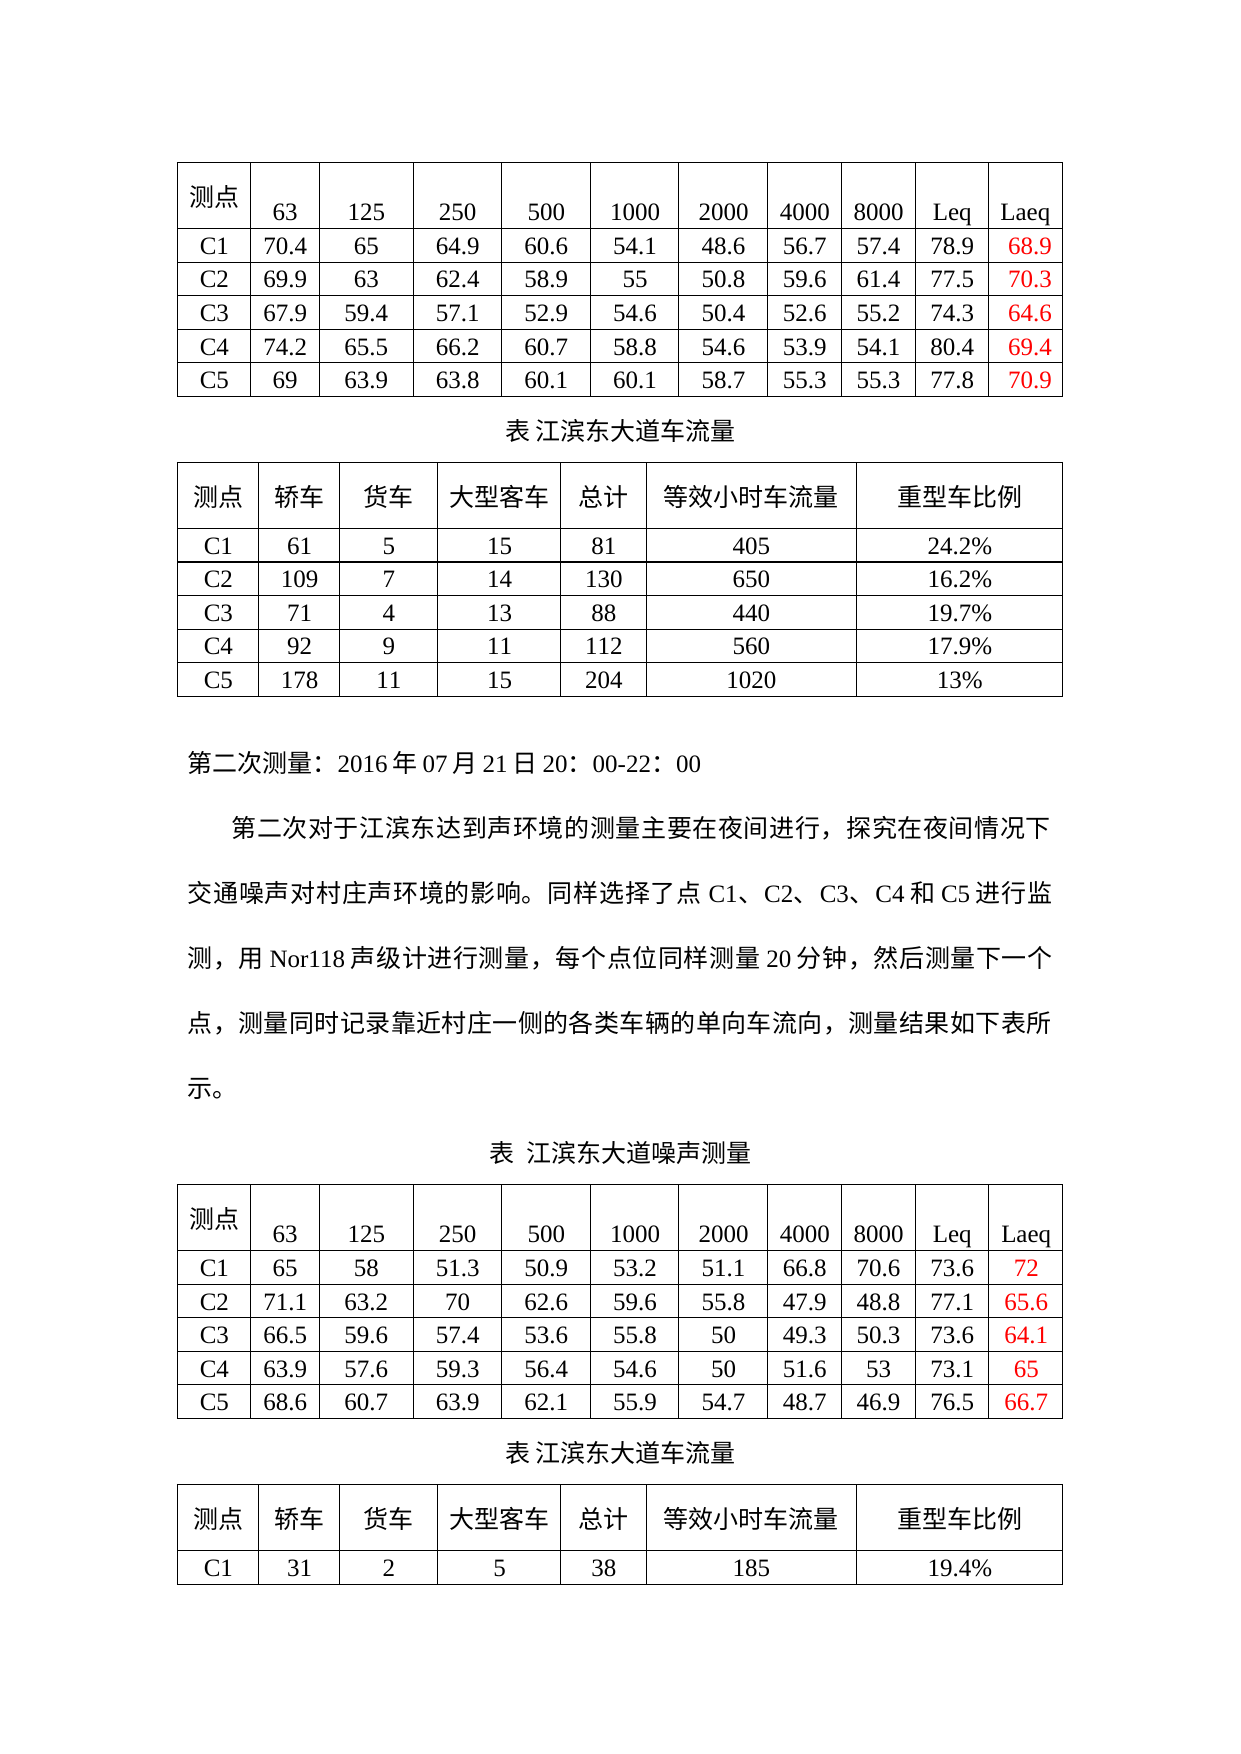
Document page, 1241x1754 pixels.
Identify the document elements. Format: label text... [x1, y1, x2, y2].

table_cell 59.6 [320, 1318, 413, 1351]
table_cell 50 [679, 1318, 767, 1351]
table_cell 650 [647, 563, 856, 595]
table_cell 59.3 [414, 1352, 501, 1384]
table_cell 14 [438, 563, 560, 595]
table_cell C1 [178, 529, 258, 561]
table_cell C1 [178, 229, 250, 262]
table_cell 65.5 [320, 330, 413, 362]
table_cell 52.6 [768, 296, 841, 329]
table_cell 5 [340, 529, 437, 561]
table_header 4000 [768, 1185, 841, 1250]
table_cell 9 [340, 630, 437, 662]
table_header 2000 [679, 163, 767, 228]
table_cell 70.3 [989, 263, 1062, 295]
table_cell 70.4 [251, 229, 319, 262]
table_cell 178 [259, 663, 339, 696]
table_header 总计 [561, 1485, 646, 1550]
table_cell C4 [178, 1352, 250, 1384]
table_header 测点 [178, 163, 250, 228]
table_cell 48.7 [768, 1385, 841, 1418]
table_cell 16.2% [857, 563, 1062, 595]
table_cell 66.2 [414, 330, 501, 362]
table_cell 440 [647, 596, 856, 628]
table_cell 59.6 [591, 1285, 678, 1317]
table_cell 73.6 [916, 1318, 988, 1351]
table_cell 51.3 [414, 1251, 501, 1284]
table_cell 70.6 [842, 1251, 915, 1284]
table_header 大型客车 [438, 463, 560, 528]
table_cell 62.6 [502, 1285, 590, 1317]
table_cell 56.7 [768, 229, 841, 262]
table_cell 65.6 [989, 1285, 1062, 1317]
table_cell 57.1 [414, 296, 501, 329]
table_cell 46.9 [842, 1385, 915, 1418]
table_cell 63.9 [414, 1385, 501, 1418]
table_cell 50.8 [679, 263, 767, 295]
table_cell 62.4 [414, 263, 501, 295]
table_cell 47.9 [768, 1285, 841, 1317]
table_cell 64.1 [989, 1318, 1062, 1351]
table_cell 5 [438, 1551, 560, 1583]
table_cell 48.8 [842, 1285, 915, 1317]
table_cell 73.1 [916, 1352, 988, 1384]
table_header 重型车比例 [857, 1485, 1062, 1550]
table_header 重型车比例 [857, 463, 1062, 528]
table_cell 19.7% [857, 596, 1062, 628]
table_cell 61 [259, 529, 339, 561]
table_cell 74.2 [251, 330, 319, 362]
table_cell 67.9 [251, 296, 319, 329]
table_header Laeq [989, 163, 1062, 228]
text 表 江滨东大道车流量 [187, 397, 1053, 462]
table_cell 54.6 [591, 1352, 678, 1384]
table_cell 50.3 [842, 1318, 915, 1351]
table_cell 70.9 [989, 363, 1062, 396]
table_cell C1 [178, 1551, 258, 1583]
table_cell 49.3 [768, 1318, 841, 1351]
table_header 250 [414, 163, 501, 228]
table_cell 58 [320, 1251, 413, 1284]
table_cell 58.9 [502, 263, 590, 295]
table_cell 77.8 [916, 363, 988, 396]
table_cell 74.3 [916, 296, 988, 329]
table_header 货车 [340, 463, 437, 528]
table_cell 73.6 [916, 1251, 988, 1284]
table_cell 56.4 [502, 1352, 590, 1384]
table_cell C3 [178, 596, 258, 628]
table_cell 11 [340, 663, 437, 696]
text 第二次对于江滨东达到声环境的测量主要在夜间进行，探究在夜间情况下交通噪声对村庄声环境的影响。同样选择了点C1、C2、C3、C4和C5进行监测，用Nor118声级计进行测量，每个点位同样测量20分钟，然后测量下一个点，测量同时记录靠近村庄一侧的各类车辆的单向车流向，测量结果如下表所示。 [187, 794, 1053, 1119]
table_cell 109 [259, 563, 339, 595]
table_cell 2 [340, 1551, 437, 1583]
table_cell C3 [178, 296, 250, 329]
table_cell 66.8 [768, 1251, 841, 1284]
table_cell 60.6 [502, 229, 590, 262]
table_cell 55.8 [591, 1318, 678, 1351]
table_cell 59.6 [768, 263, 841, 295]
table_cell 59.4 [320, 296, 413, 329]
table_cell 66.7 [989, 1385, 1062, 1418]
table_cell 53 [842, 1352, 915, 1384]
table_cell 65 [251, 1251, 319, 1284]
table_cell 15 [438, 529, 560, 561]
table_cell 55.3 [768, 363, 841, 396]
table_cell 17.9% [857, 630, 1062, 662]
table_header 等效小时车流量 [647, 1485, 856, 1550]
table_cell 53.9 [768, 330, 841, 362]
table_header 测点 [178, 463, 258, 528]
table_cell 405 [647, 529, 856, 561]
text 表 江滨东大道车流量 [187, 1419, 1053, 1484]
table_header 大型客车 [438, 1485, 560, 1550]
table_header 轿车 [259, 1485, 339, 1550]
table_cell 69.4 [989, 330, 1062, 362]
table_cell 70 [414, 1285, 501, 1317]
table_cell 24.2% [857, 529, 1062, 561]
table_cell 63 [320, 263, 413, 295]
table_cell 53.2 [591, 1251, 678, 1284]
table_header Leq [916, 1185, 988, 1250]
table_cell C4 [178, 630, 258, 662]
table_cell 60.1 [502, 363, 590, 396]
table_cell 38 [561, 1551, 646, 1583]
table_cell 57.6 [320, 1352, 413, 1384]
table_cell 50.4 [679, 296, 767, 329]
table_cell 54.6 [591, 296, 678, 329]
table_cell 77.5 [916, 263, 988, 295]
table_header 总计 [561, 463, 646, 528]
table_header 测点 [178, 1185, 250, 1250]
table_cell 78.9 [916, 229, 988, 262]
table_header 等效小时车流量 [647, 463, 856, 528]
table_cell 92 [259, 630, 339, 662]
table_cell 4 [340, 596, 437, 628]
table_cell 63.2 [320, 1285, 413, 1317]
table_cell C5 [178, 363, 250, 396]
table_header 轿车 [259, 463, 339, 528]
table_cell 88 [561, 596, 646, 628]
table_cell 64.6 [989, 296, 1062, 329]
table_cell C2 [178, 1285, 250, 1317]
table_header 250 [414, 1185, 501, 1250]
table_cell 55.8 [679, 1285, 767, 1317]
table_header 1000 [591, 163, 678, 228]
table_cell 60.1 [591, 363, 678, 396]
table_cell 204 [561, 663, 646, 696]
table_header 500 [502, 163, 590, 228]
table_cell 54.7 [679, 1385, 767, 1418]
table_cell 55.3 [842, 363, 915, 396]
table_cell 55.2 [842, 296, 915, 329]
text 表 江滨东大道噪声测量 [187, 1119, 1053, 1184]
table_cell 76.5 [916, 1385, 988, 1418]
table_cell C5 [178, 663, 258, 696]
table_header 63 [251, 1185, 319, 1250]
table_cell 69.9 [251, 263, 319, 295]
table_cell 560 [647, 630, 856, 662]
table_cell 63.9 [320, 363, 413, 396]
table_header 125 [320, 1185, 413, 1250]
table_cell 63.8 [414, 363, 501, 396]
table_cell 130 [561, 563, 646, 595]
table_cell 53.6 [502, 1318, 590, 1351]
table_cell 52.9 [502, 296, 590, 329]
table_header Leq [916, 163, 988, 228]
table_cell 71.1 [251, 1285, 319, 1317]
table_cell 80.4 [916, 330, 988, 362]
table_header 8000 [842, 1185, 915, 1250]
table_cell 69 [251, 363, 319, 396]
table_cell C2 [178, 263, 250, 295]
table_cell 51.6 [768, 1352, 841, 1384]
table_header 8000 [842, 163, 915, 228]
table_cell 50 [679, 1352, 767, 1384]
table_cell 57.4 [414, 1318, 501, 1351]
table_cell 31 [259, 1551, 339, 1583]
table_cell 77.1 [916, 1285, 988, 1317]
table_cell 65 [320, 229, 413, 262]
table_cell 19.4% [857, 1551, 1062, 1583]
table_header 500 [502, 1185, 590, 1250]
table_cell 54.1 [591, 229, 678, 262]
table_cell 58.8 [591, 330, 678, 362]
table_cell C2 [178, 563, 258, 595]
table_cell 51.1 [679, 1251, 767, 1284]
table_cell 185 [647, 1551, 856, 1583]
table_cell 48.6 [679, 229, 767, 262]
table_cell C5 [178, 1385, 250, 1418]
table_cell 60.7 [320, 1385, 413, 1418]
table_cell 61.4 [842, 263, 915, 295]
table_cell 68.6 [251, 1385, 319, 1418]
table_cell 60.7 [502, 330, 590, 362]
table_header 125 [320, 163, 413, 228]
table_cell 63.9 [251, 1352, 319, 1384]
table_cell 58.7 [679, 363, 767, 396]
table_header 货车 [340, 1485, 437, 1550]
table_cell 112 [561, 630, 646, 662]
table_cell 54.6 [679, 330, 767, 362]
table_cell 65 [989, 1352, 1062, 1384]
table_cell C1 [178, 1251, 250, 1284]
table_cell 15 [438, 663, 560, 696]
table_cell C4 [178, 330, 250, 362]
table_cell 66.5 [251, 1318, 319, 1351]
table_cell 7 [340, 563, 437, 595]
table_cell 55.9 [591, 1385, 678, 1418]
table_cell 13% [857, 663, 1062, 696]
table_header 63 [251, 163, 319, 228]
table_cell 50.9 [502, 1251, 590, 1284]
text 第二次测量：2016年07月21日20：00-22：00 [187, 729, 1053, 794]
table_cell 64.9 [414, 229, 501, 262]
table_header 测点 [178, 1485, 258, 1550]
table_cell 71 [259, 596, 339, 628]
table_cell C3 [178, 1318, 250, 1351]
table_header 4000 [768, 163, 841, 228]
table_cell 55 [591, 263, 678, 295]
table_cell 11 [438, 630, 560, 662]
table_header 1000 [591, 1185, 678, 1250]
table_cell 62.1 [502, 1385, 590, 1418]
table_header 2000 [679, 1185, 767, 1250]
table_cell 81 [561, 529, 646, 561]
table_cell 13 [438, 596, 560, 628]
table_cell 54.1 [842, 330, 915, 362]
table_cell 57.4 [842, 229, 915, 262]
table_cell 72 [989, 1251, 1062, 1284]
table_header Laeq [989, 1185, 1062, 1250]
table_cell 68.9 [989, 229, 1062, 262]
table_cell 1020 [647, 663, 856, 696]
